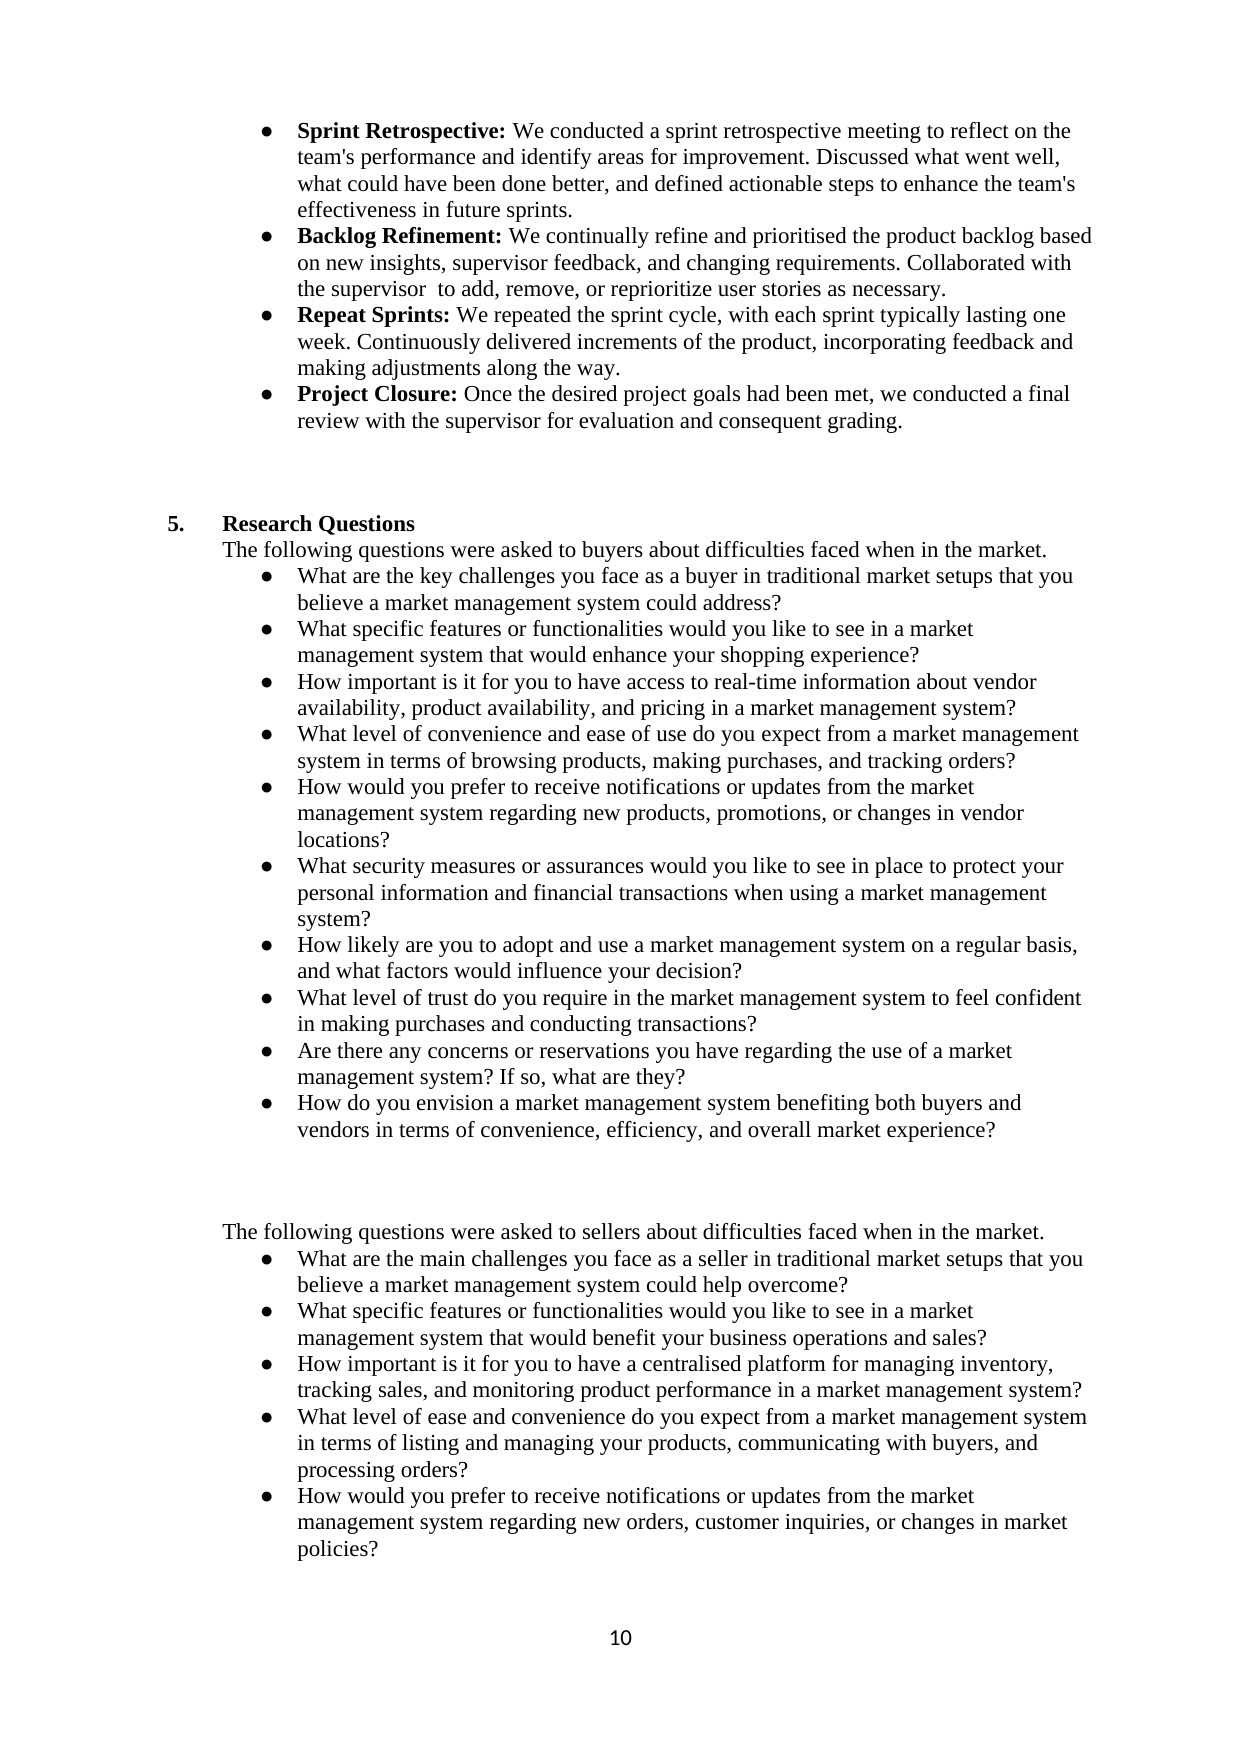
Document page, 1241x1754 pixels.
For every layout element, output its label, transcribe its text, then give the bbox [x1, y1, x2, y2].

list Sprint Retrospective: We conducted a sprint retrospective meeting to reflect on the team's performance and identify areas for improvement. Discussed what went well, what could have been done better, and defined actionable steps to enhance the team's effectiveness in future sprints. [259, 117, 1093, 222]
list Repeat Sprints: We repeated the sprint cycle, with each sprint typically lasting one week. Continuously delivered increments of the product, incorporating feedback and making adjustments along the way. [259, 301, 1093, 381]
list What are the key challenges you face as a buyer in traditional market setups that you believe a market management system could address? [259, 562, 1093, 615]
list Backlog Refinement: We continually refine and prioritised the product backlog based on new insights, supervisor feedback, and changing requirements. Collaborated with the supervisor to add, remove, or reprioritize user stories as necessary. [259, 222, 1093, 301]
list What security measures or assurances would you like to see in place to protect your personal information and financial transactions when using a market management system? [259, 852, 1093, 931]
text The following questions were asked to buyers about difficulties faced when in the market. [222, 536, 1093, 562]
list How important is it for you to have a centralised platform for managing inventory, tracking sales, and monitoring product performance in a market management system? [259, 1350, 1093, 1403]
list What level of trust do you require in the market management system to feel confident in making purchases and conducting transactions? [259, 984, 1093, 1037]
list How likely are you to adopt and use a market management system on a regular basis, and what factors would influence your decision? [259, 931, 1093, 984]
list Project Closure: Once the desired project goals had been met, we conducted a final review with the supervisor for evaluation and consequent grading. [259, 381, 1093, 433]
list How would you prefer to receive notifications or updates from the market management system regarding new orders, customer inquiries, or changes in market policies? [259, 1482, 1093, 1561]
list Are there any concerns or reservations you have regarding the use of a market management system? If so, what are they? [259, 1037, 1093, 1089]
list What specific features or functionalities would you like to see in a market management system that would enhance your shopping experience? [259, 615, 1093, 668]
list Research Questions [184, 509, 1093, 536]
list What are the main challenges you face as a seller in traditional market setups that you believe a market management system could help overcome? [259, 1245, 1093, 1297]
list How would you prefer to receive notifications or updates from the market management system regarding new products, promotions, or changes in vendor locations? [259, 773, 1093, 852]
list What level of convenience and ease of use do you expect from a market management system in terms of browsing products, making purchases, and tracking orders? [259, 720, 1093, 773]
list How do you envision a market management system benefiting both buyers and vendors in terms of convenience, efficiency, and overall market experience? [259, 1089, 1093, 1142]
list What level of ease and convenience do you expect from a market management system in terms of listing and managing your products, communicating with buyers, and processing orders? [259, 1403, 1093, 1482]
list How important is it for you to have access to real-time information about vendor availability, product availability, and pricing in a market management system? [259, 668, 1093, 720]
text The following questions were asked to sellers about difficulties faced when in the market. [222, 1218, 1093, 1245]
list What specific features or functionalities would you like to see in a market management system that would benefit your business operations and sales? [259, 1297, 1093, 1350]
